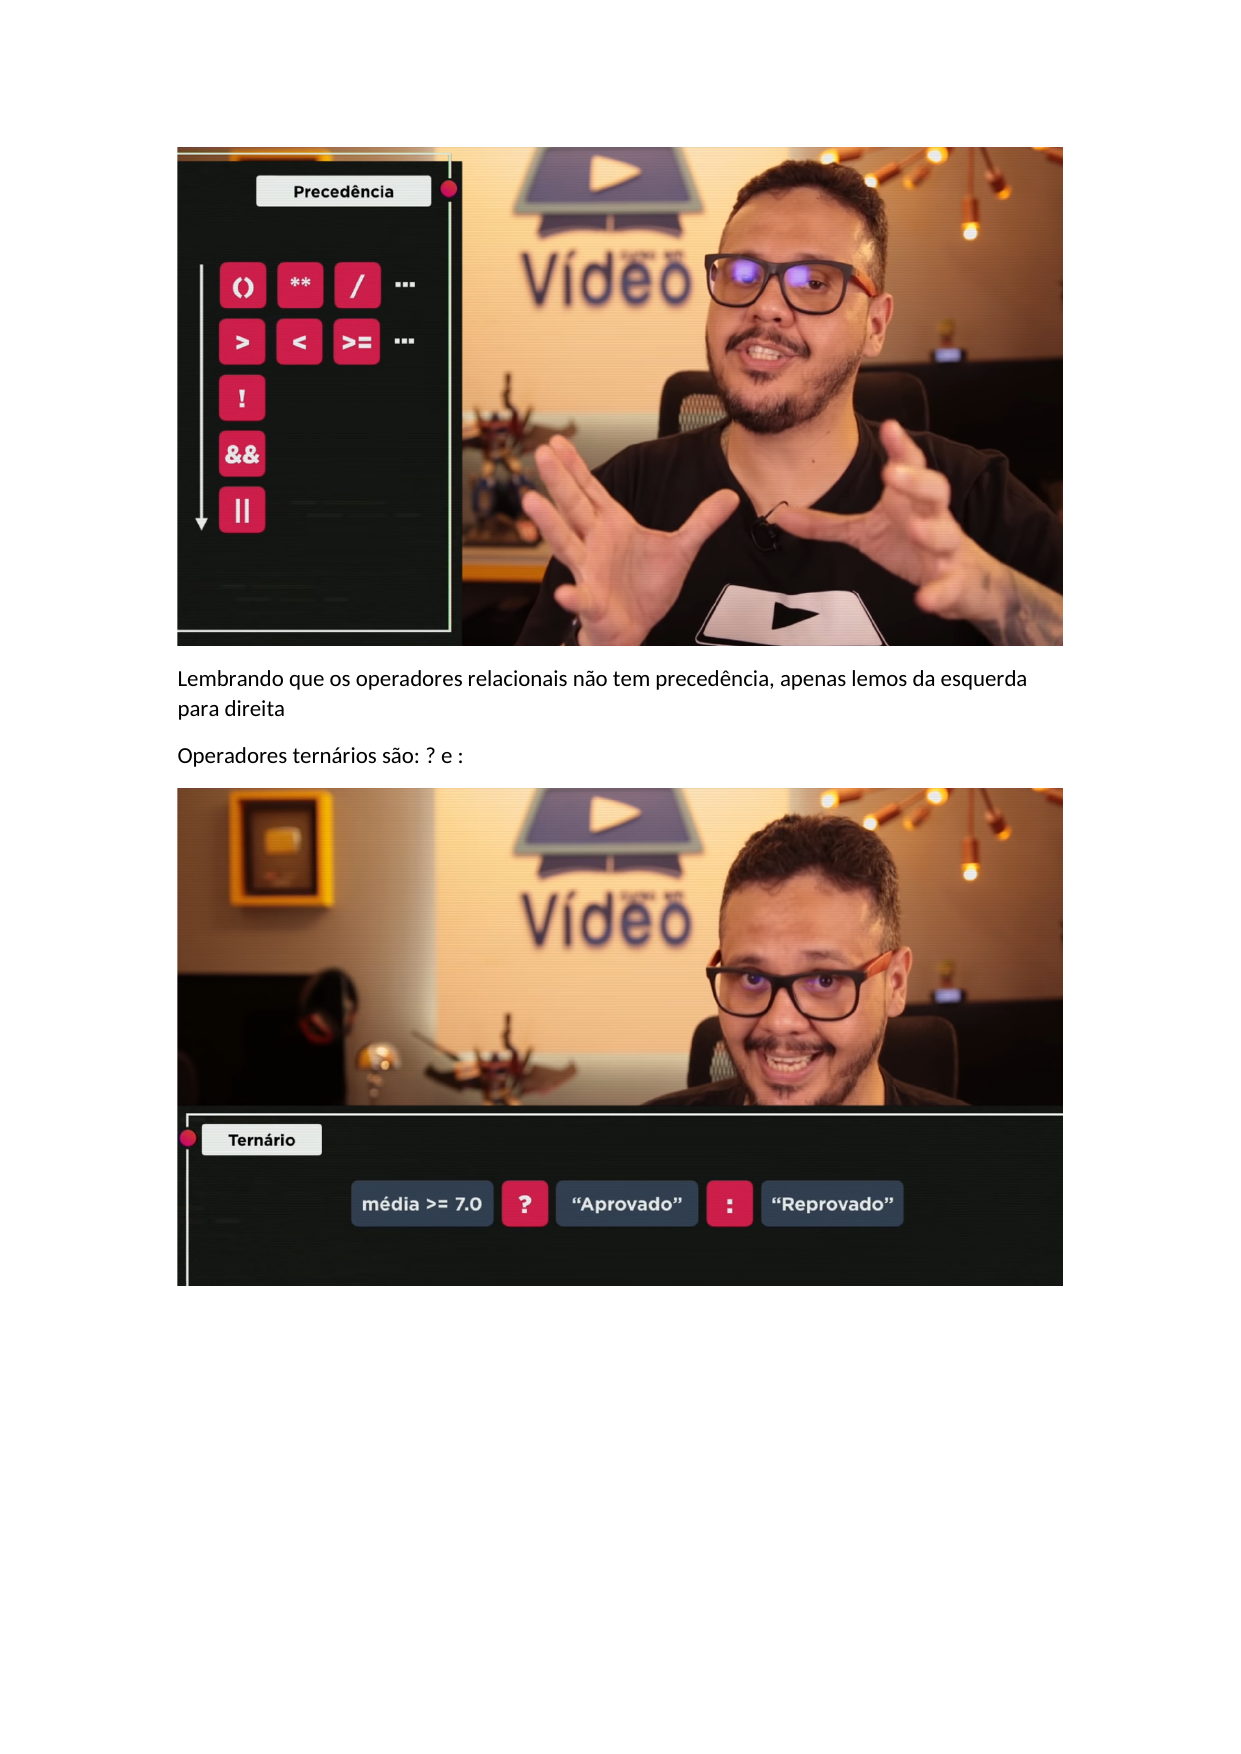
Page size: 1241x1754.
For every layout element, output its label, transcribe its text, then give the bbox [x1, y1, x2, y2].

text Lembrando que os operadores relacionais não tem precedência, apenas lemos da esquerda para direita [177, 664, 1063, 722]
picture [177, 788, 1063, 1286]
text Operadores ternários são: ? e : [177, 741, 1063, 769]
picture [177, 147, 1063, 646]
